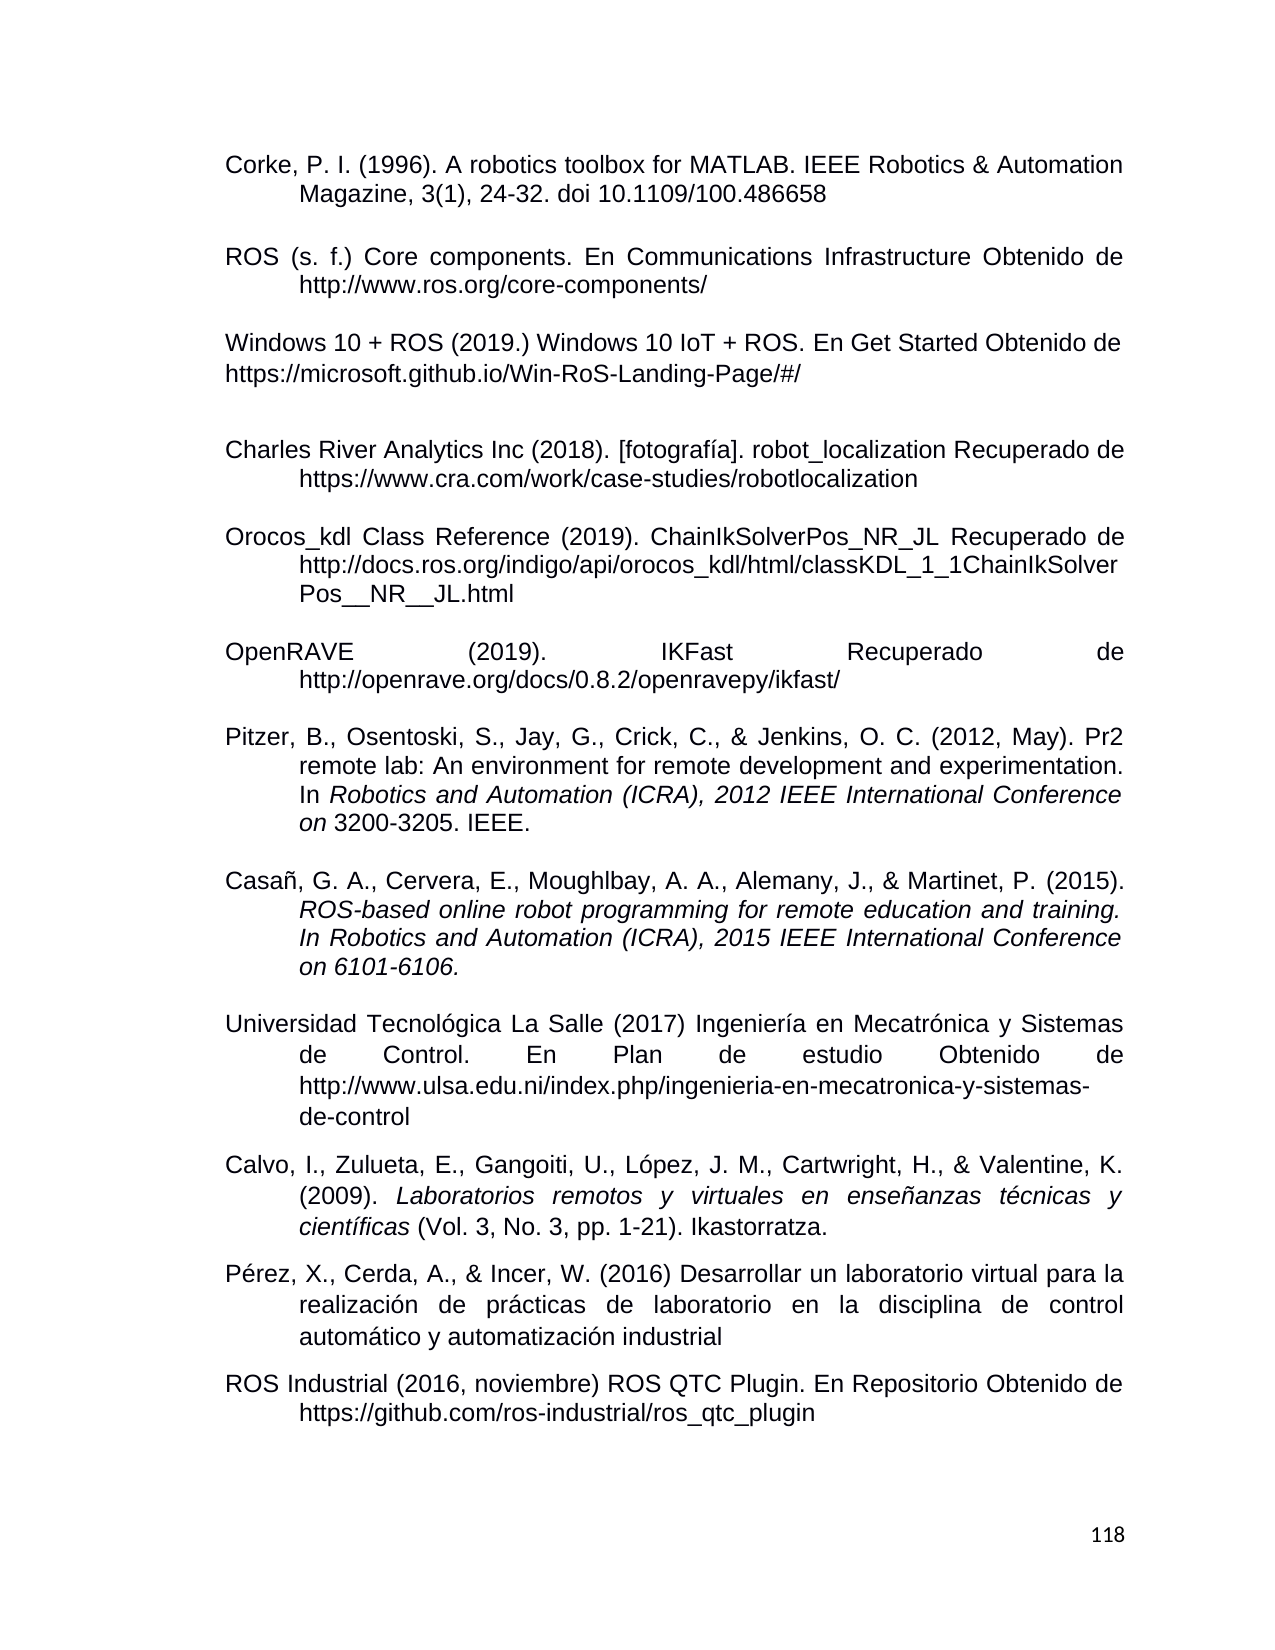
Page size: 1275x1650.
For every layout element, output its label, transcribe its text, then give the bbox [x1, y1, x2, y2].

text Pérez, X., Cerda, A., & Incer, W. (2016) Desarrollar un laboratorio virtual para la realización de prácticas de laboratorio en la disciplina de control automático y automatización industrial [225, 1259, 1125, 1350]
text Universidad Tecnológica La Salle (2017) Ingeniería en Mecatrónica y Sistemas de Control. En Plan de estudio Obtenido de http://www.ulsa.edu.ni/index.php/ingenieria-en-mecatronica-y-sistemas-de-control [225, 1009, 1125, 1131]
text Casañ, G. A., Cervera, E., Moughlbay, A. A., Alemany, J., & Martinet, P. (2015). ROS-based online robot programming for remote education and training. In Robotics and Automation (ICRA), 2015 IEEE International Conference on 6101-6106. [225, 866, 1125, 981]
text Corke, P. I. (1996). A robotics toolbox for MATLAB. IEEE Robotics & Automation Magazine, 3(1), 24-32. doi 10.1109/100.486658 [225, 150, 1125, 207]
text Pitzer, B., Osentoski, S., Jay, G., Crick, C., & Jenkins, O. C. (2012, May). Pr2 remote lab: An environment for remote development and experimentation. In Robotics and Automation (ICRA), 2012 IEEE International Conference on 3200-3205. IEEE. [225, 722, 1125, 837]
text OpenRAVE (2019). IKFast Recuperado de http://openrave.org/docs/0.8.2/openravepy/ikfast/ [225, 637, 1125, 694]
text ROS (s. f.) Core components. En Communications Infrastructure Obtenido de http://www.ros.org/core-components/ [225, 242, 1125, 299]
text Orocos_kdl Class Reference (2019). ChainIkSolverPos_NR_JL Recuperado de http://docs.ros.org/indigo/api/orocos_kdl/html/classKDL_1_1ChainIkSolverPos__NR__JL.html [225, 522, 1125, 608]
text Windows 10 + ROS (2019.) Windows 10 IoT + ROS. En Get Started Obtenido de https://microsoft.github.io/Win-RoS-Landing-Page/#/ [225, 328, 1125, 388]
text ROS Industrial (2016, noviembre) ROS QTC Plugin. En Repositorio Obtenido de https://github.com/ros-industrial/ros_qtc_plugin [225, 1369, 1125, 1427]
text Charles River Analytics Inc (2018). [fotografía]. robot_localization Recuperado de https://www.cra.com/work/case-studies/robotlocalization [225, 435, 1125, 493]
text Calvo, I., Zulueta, E., Gangoiti, U., López, J. M., Cartwright, H., & Valentine, K. (2009). Laboratorios remotos y virtuales en enseñanzas técnicas y científicas (Vol. 3, No. 3, pp. 1-21). Ikastorratza. [225, 1150, 1125, 1241]
